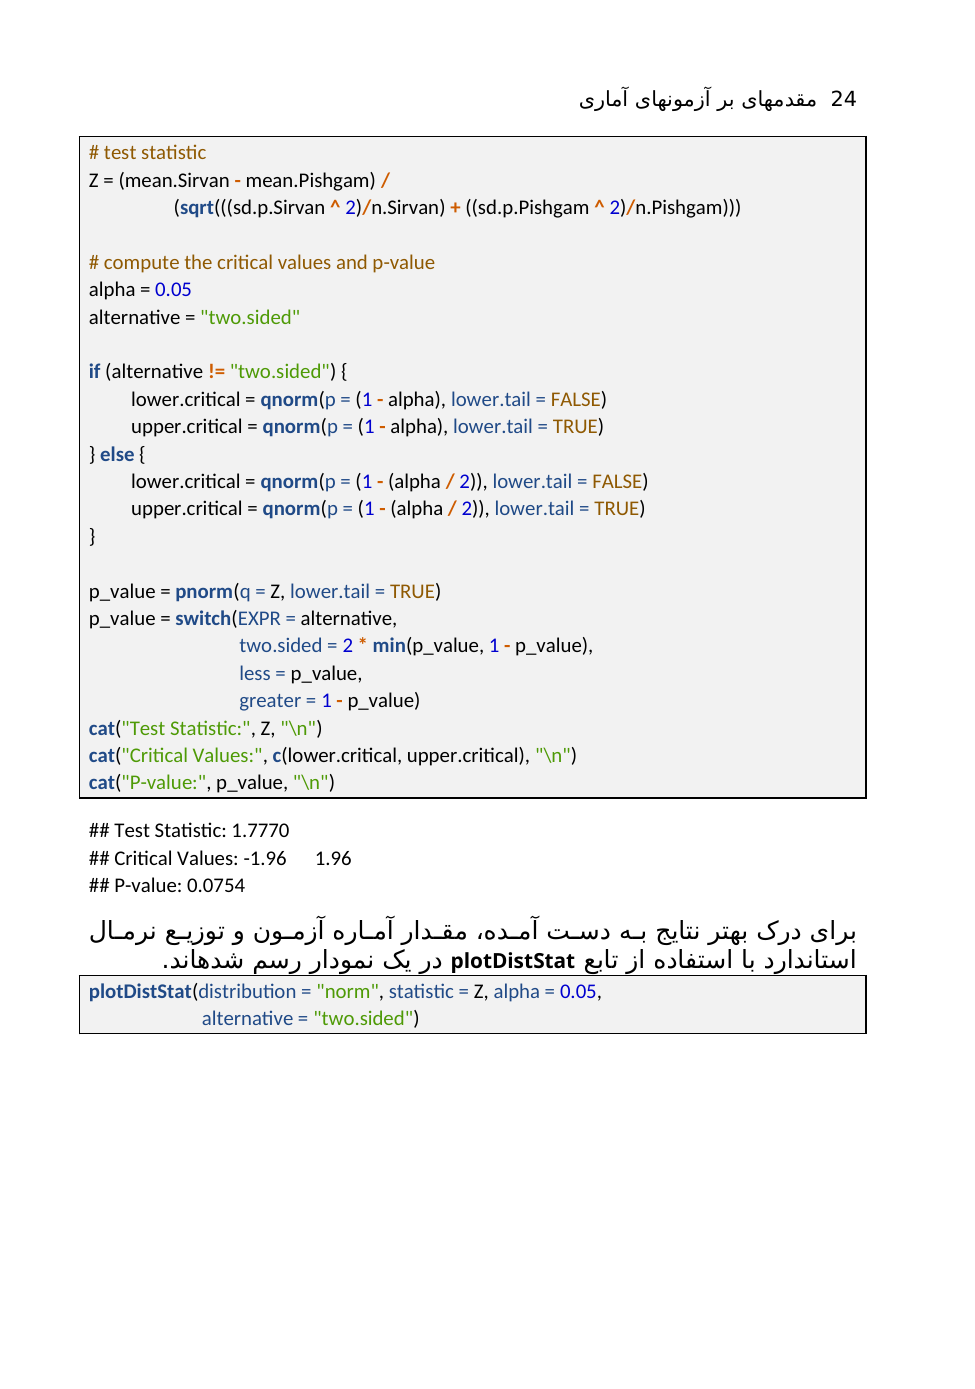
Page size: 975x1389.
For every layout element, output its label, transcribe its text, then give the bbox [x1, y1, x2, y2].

text plotDistStat(distribution = "norm", statistic = Z, alpha = 0.05, alternative = "two.sided") [80, 976, 865, 1033]
text برای درک بهتر نتایج به دست آمده، مقدار آماره آزمون و توزیع نرمال استاندارد با استفاده از تابع plotDistStat در یک نمودار رسم شده‏اند. [89, 916, 857, 975]
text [80, 137, 865, 797]
text ## Test Statistic: 1.7770 ## Critical Values: -1.96 1.96 ## P-value: 0.0754 [89, 817, 857, 897]
